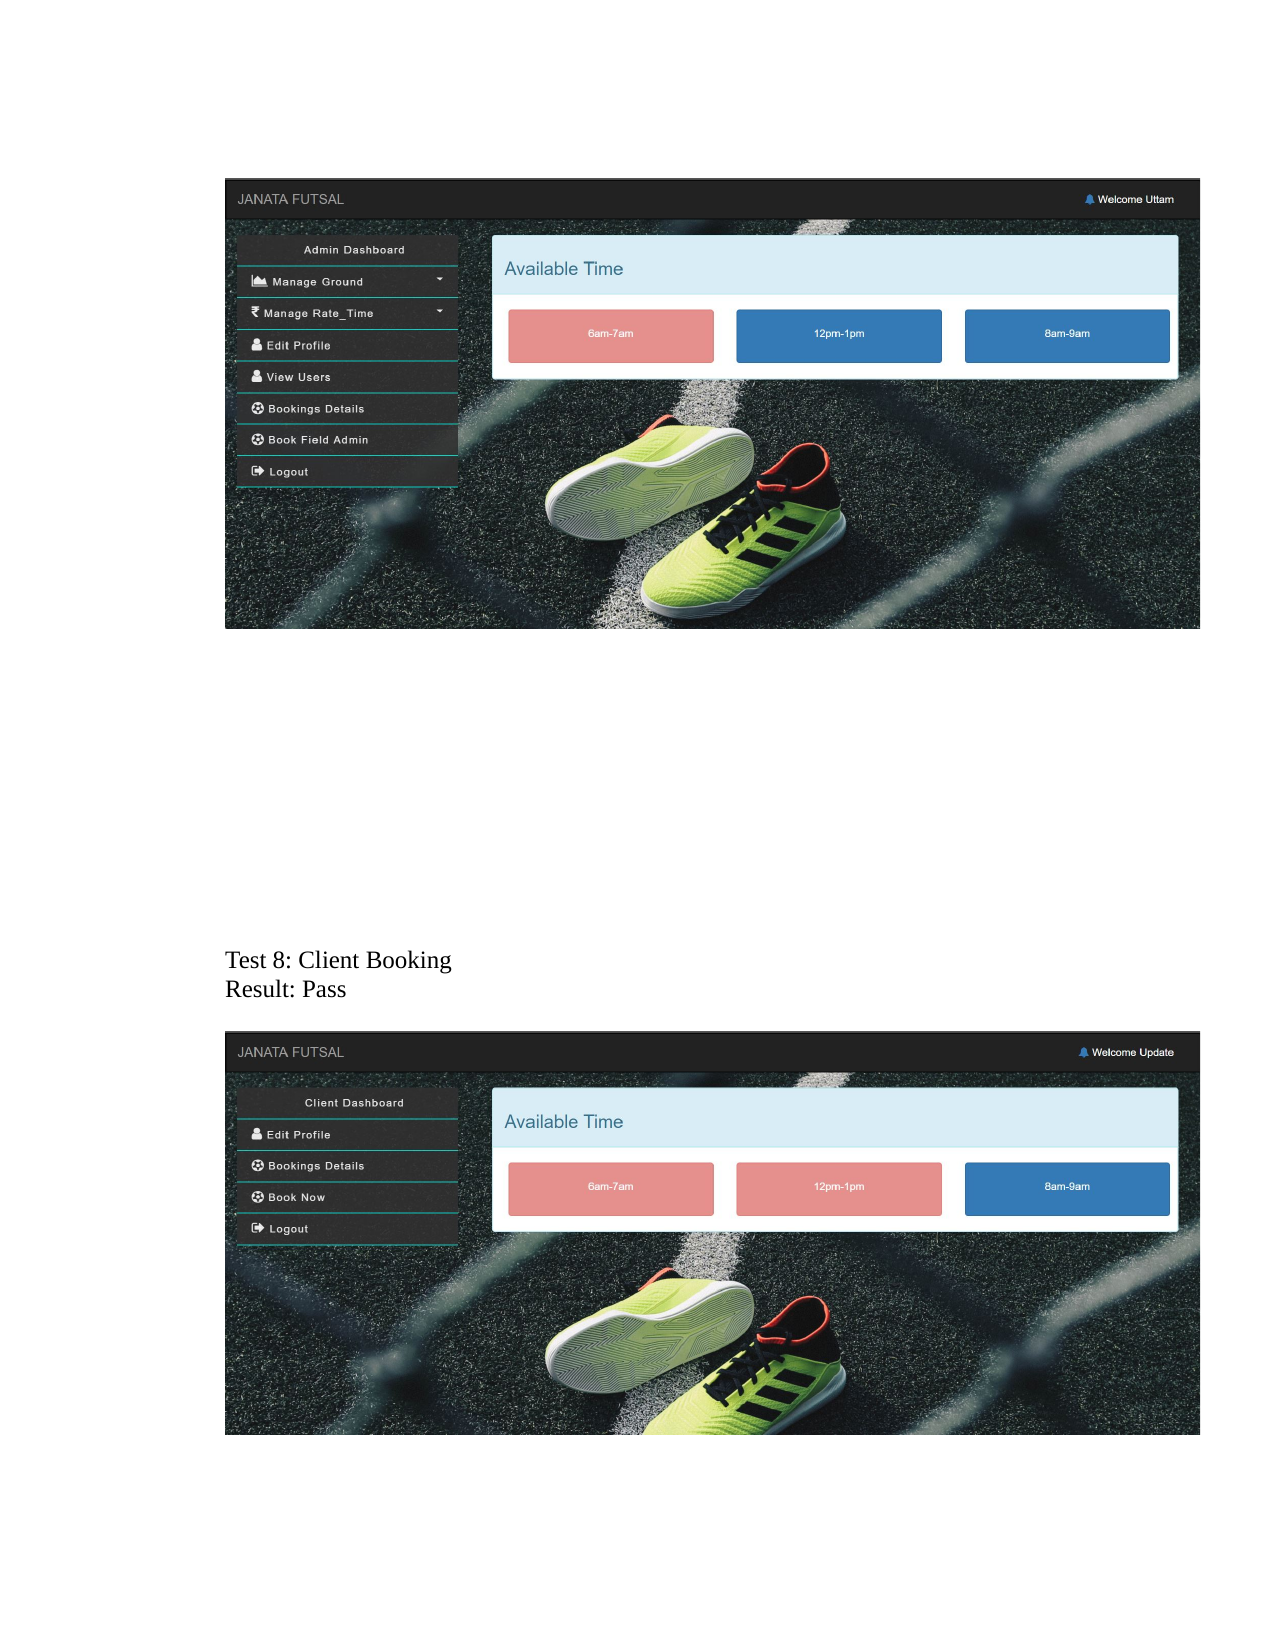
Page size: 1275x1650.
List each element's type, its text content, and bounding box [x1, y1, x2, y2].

text Result: Pass [225, 974, 1125, 1002]
text Test 8: Client Booking [225, 945, 1125, 974]
picture [225, 1031, 1200, 1435]
picture [225, 178, 1200, 629]
